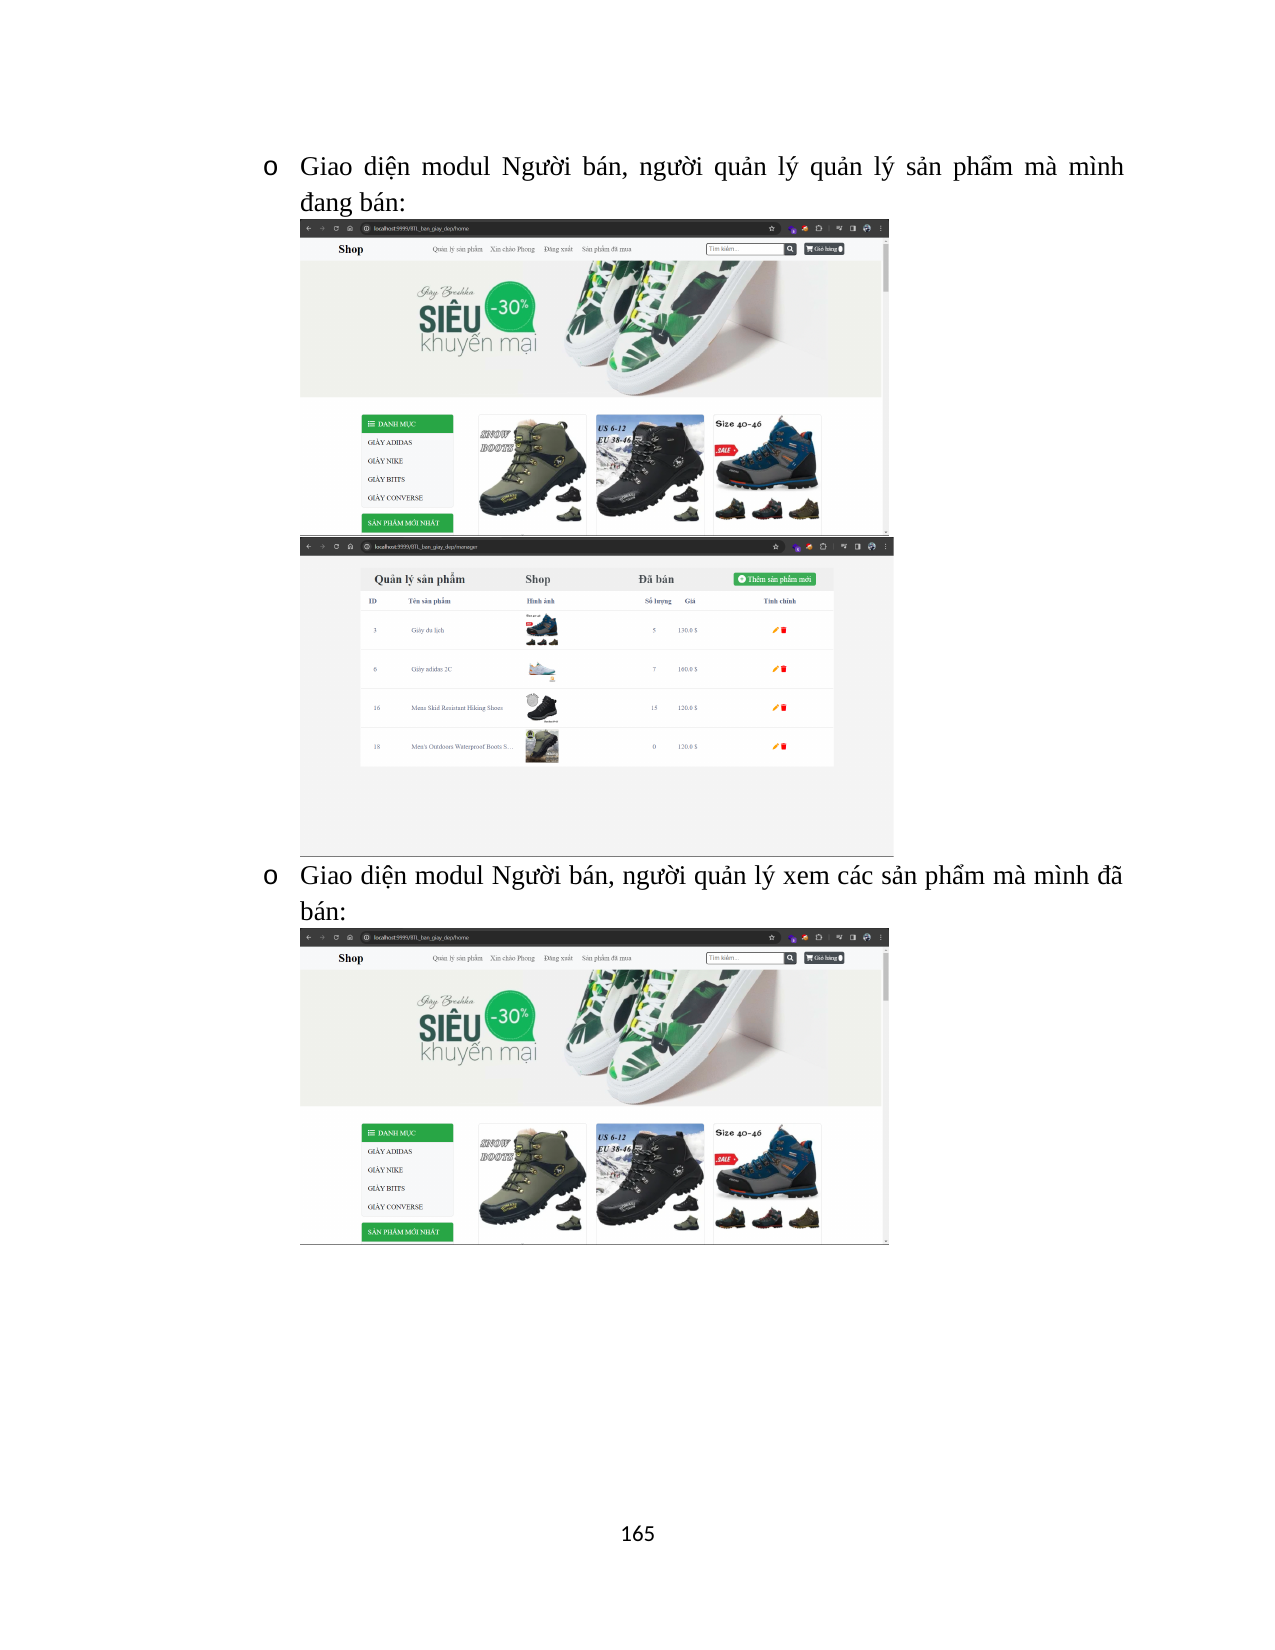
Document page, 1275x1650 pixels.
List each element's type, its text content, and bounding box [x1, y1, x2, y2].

list Giao diện modul Người bán, người quản lý quản lý sản phẩm mà mình đang bán: [262, 150, 1125, 217]
list Giao diện modul Người bán, người quản lý xem các sản phẩm mà mình đã bán: [262, 859, 1125, 926]
picture [300, 537, 894, 857]
picture [300, 928, 889, 1245]
picture [300, 219, 889, 536]
